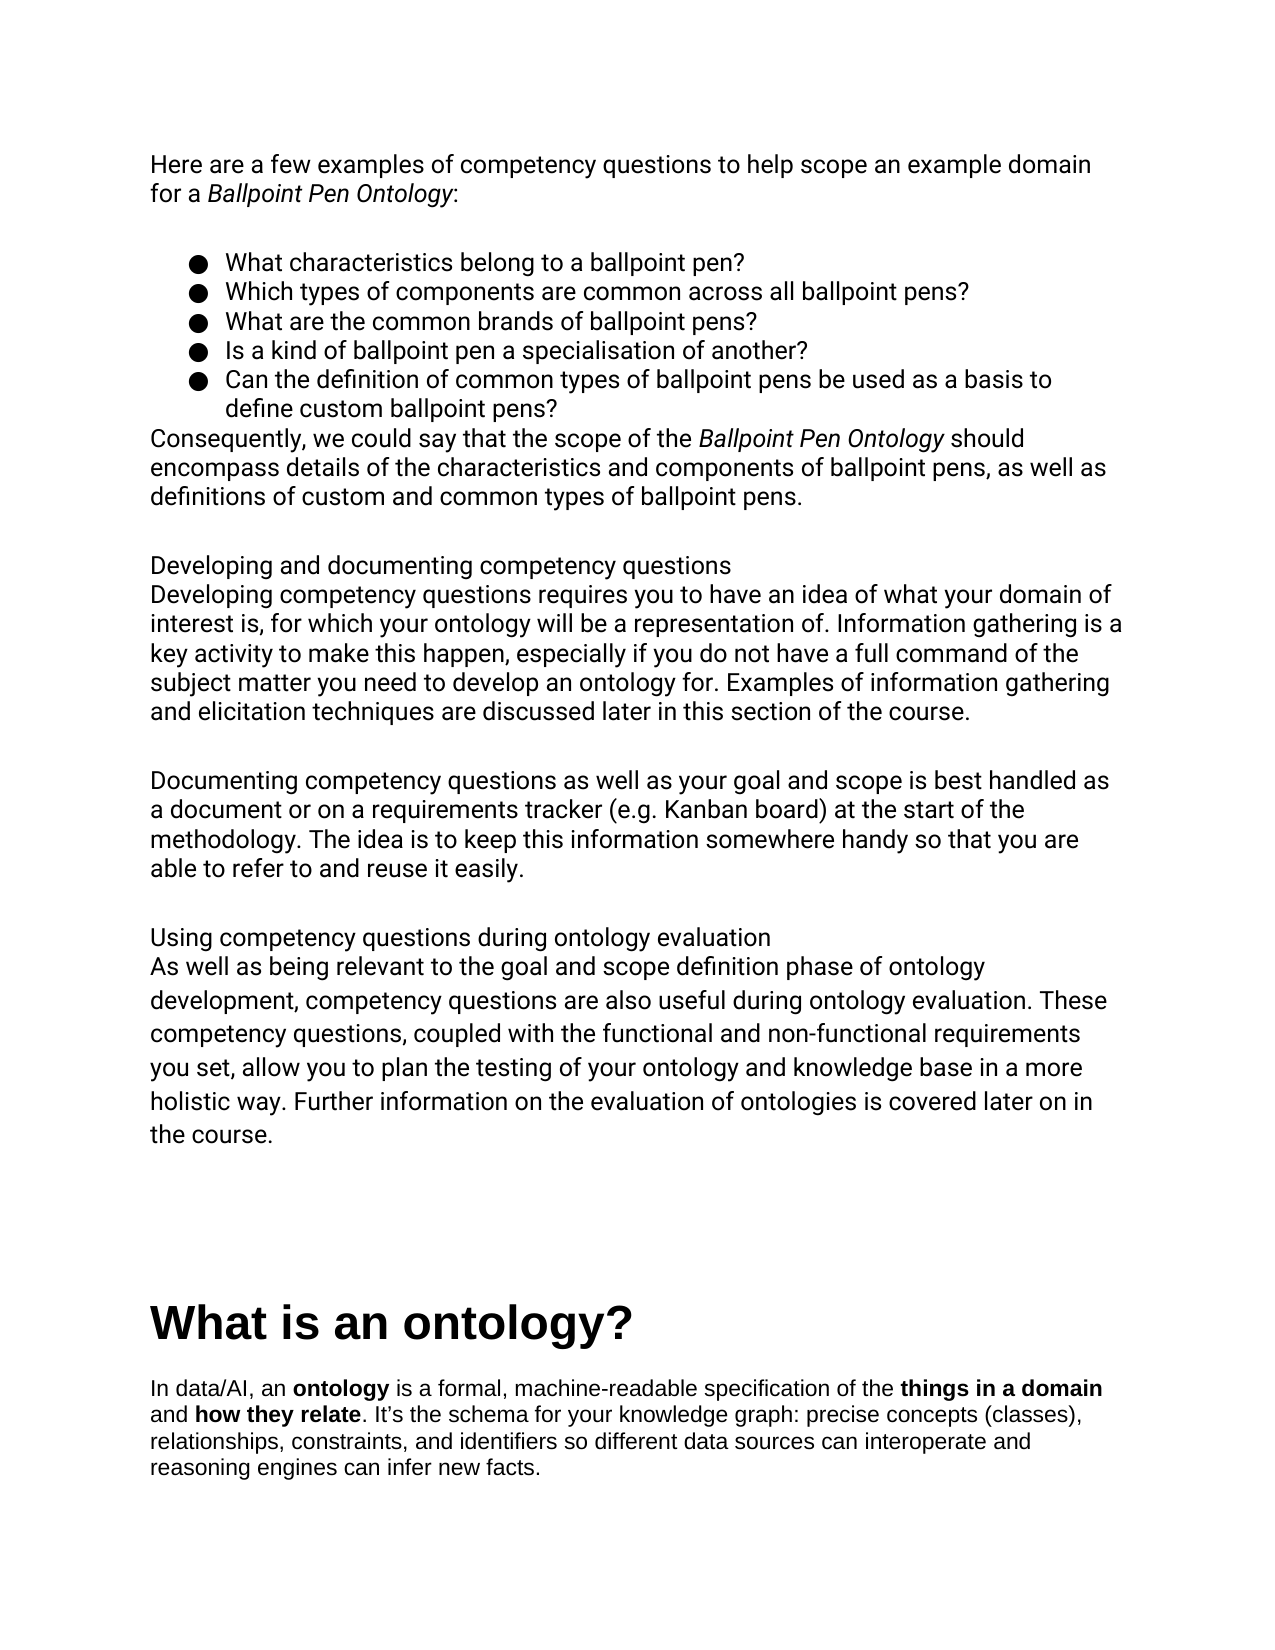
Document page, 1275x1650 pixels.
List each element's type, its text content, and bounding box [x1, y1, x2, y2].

list What are the common brands of ballpoint pens? [187, 307, 1125, 336]
subtitle Developing and documenting competency questions [150, 551, 1125, 580]
text As well as being relevant to the goal and scope definition phase of ontology development, competency questions are also useful during ontology evaluation. These competency questions, coupled with the functional and non-functional requirements you set, allow you to plan the testing of your ontology and knowledge base in a more holistic way. Further information on the evaluation of ontologies is covered later on in the course. [150, 952, 1125, 1150]
text Here are a few examples of competency questions to help scope an example domain for a Ballpoint Pen Ontology: [150, 150, 1125, 208]
text In data/AI, an ontology is a formal, machine-readable specification of the things in a domain and how they relate. It’s the schema for your knowledge graph: precise concepts (classes), relationships, constraints, and identifiers so different data sources can interoperate and reasoning engines can infer new facts. [150, 1375, 1125, 1480]
text Developing competency questions requires you to have an idea of what your domain of interest is, for which your ontology will be a representation of. Information gathering is a key activity to make this happen, especially if you do not have a full command of the subject matter you need to develop an ontology for. Examples of information gathering and elicitation techniques are discussed later in this section of the course. [150, 580, 1125, 727]
text Consequently, we could say that the scope of the Ballpoint Pen Ontology should encompass details of the characteristics and components of ballpoint pens, as well as definitions of custom and common types of ballpoint pens. [150, 424, 1125, 512]
list Which types of components are common across all ballpoint pens? [187, 277, 1125, 307]
list What characteristics belong to a ballpoint pen? [187, 248, 1125, 277]
subtitle What is an ontology? [150, 1295, 1125, 1350]
list Is a kind of ballpoint pen a specialisation of another? [187, 336, 1125, 365]
list Can the definition of common types of ballpoint pens be used as a basis to define custom ballpoint pens? [187, 365, 1125, 424]
text Documenting competency questions as well as your goal and scope is best handled as a document or on a requirements tracker (e.g. Kanban board) at the start of the methodology. The idea is to keep this information somewhere handy so that you are able to refer to and reuse it easily. [150, 766, 1125, 883]
subtitle Using competency questions during ontology evaluation [150, 923, 1125, 952]
